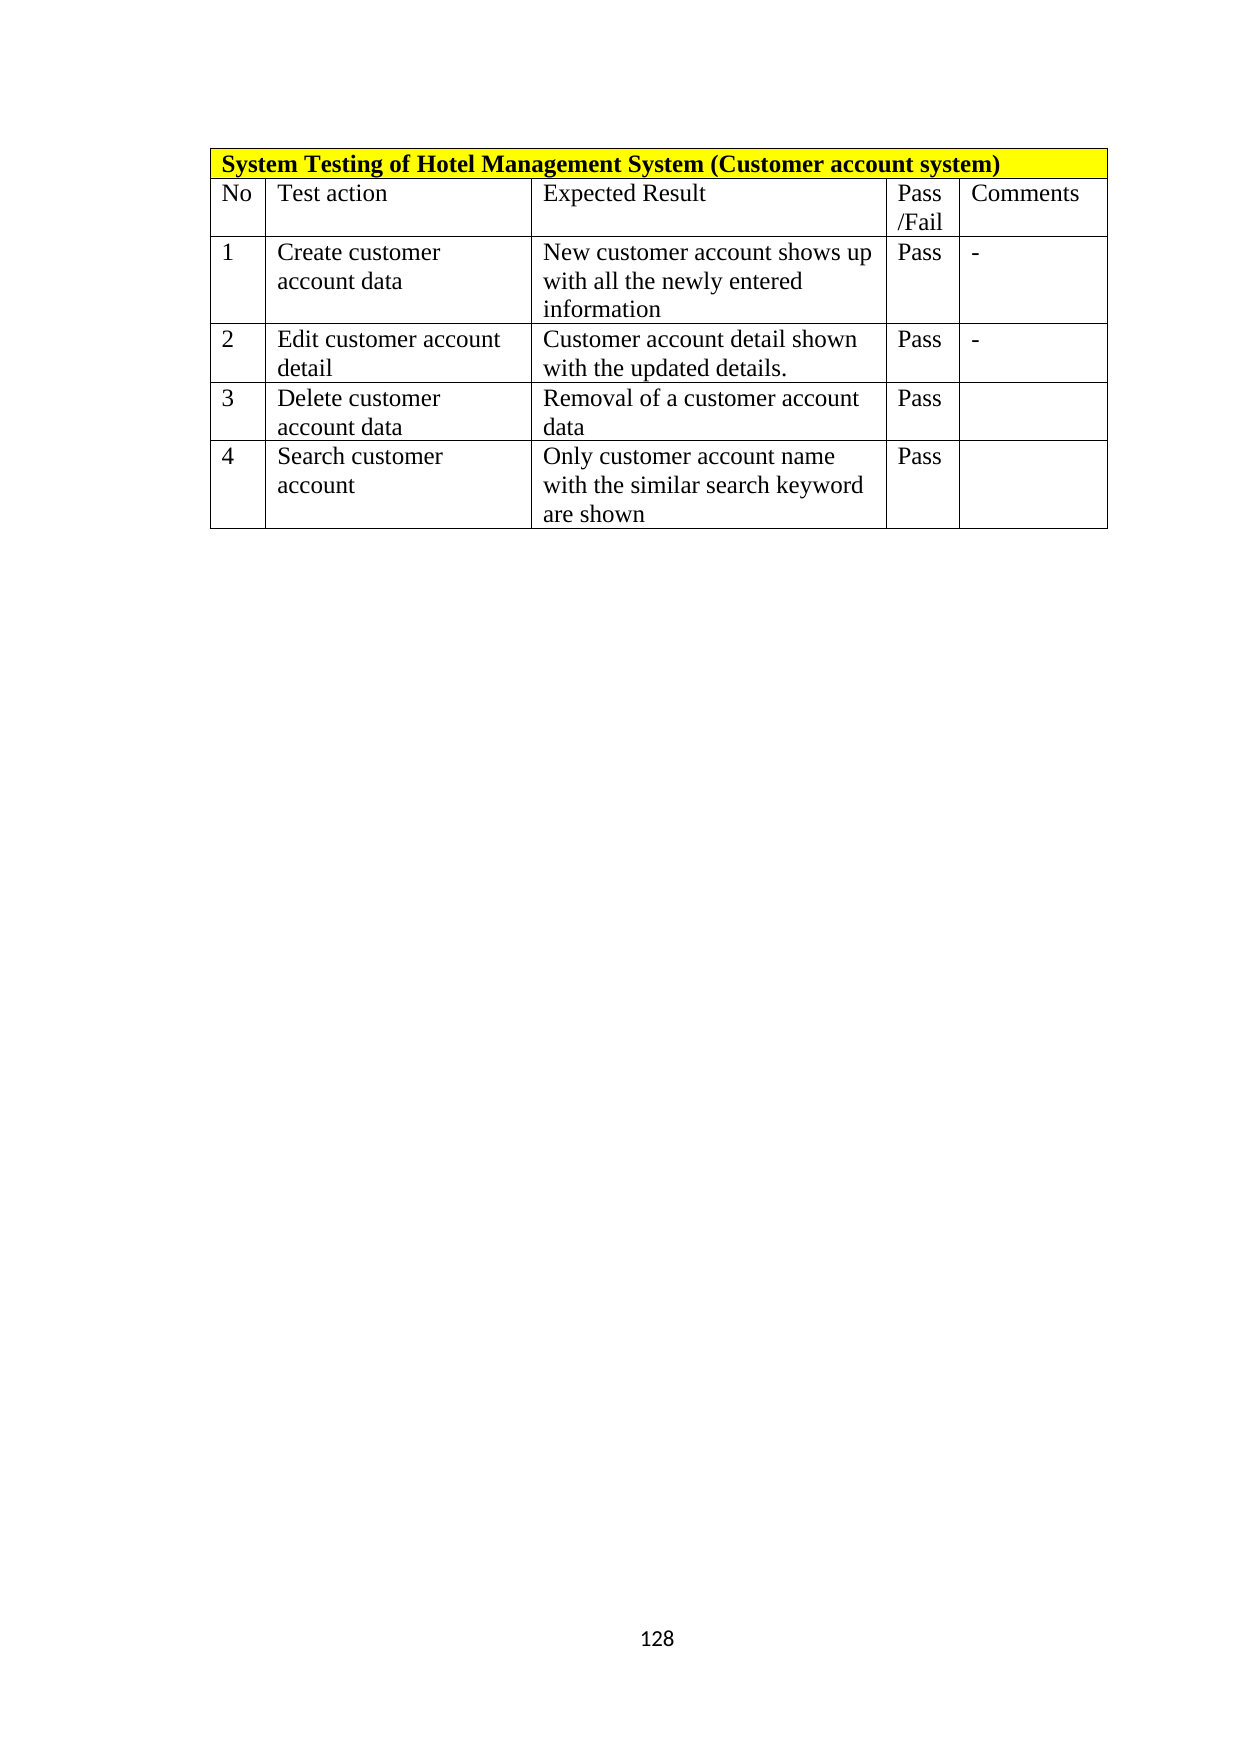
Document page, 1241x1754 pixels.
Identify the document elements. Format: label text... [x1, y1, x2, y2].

table_cell Test action [266, 179, 531, 236]
table_cell Only customer account name with the similar search keyword are shown [532, 441, 886, 528]
table_cell 1 [211, 237, 265, 323]
table_cell Pass/Fail [887, 179, 959, 236]
table_cell 4 [211, 441, 265, 528]
table_cell 2 [211, 324, 265, 382]
table_header System Testing of Hotel Management System (Customer account system) [211, 149, 1107, 177]
table_cell Pass [887, 237, 959, 323]
table_cell Expected Result [532, 179, 886, 236]
table_cell Delete customer account data [266, 383, 531, 440]
table_cell Comments [960, 179, 1107, 236]
table_cell [960, 441, 1107, 528]
table_cell - [960, 237, 1107, 323]
table_cell Pass [887, 324, 959, 382]
table_cell No [211, 179, 265, 236]
table_cell Search customer account [266, 441, 531, 528]
table_cell Pass [887, 441, 959, 528]
table_cell Edit customer account detail [266, 324, 531, 382]
table_cell 3 [211, 383, 265, 440]
table_cell Customer account detail shown with the updated details. [532, 324, 886, 382]
table_cell Pass [887, 383, 959, 440]
table_cell Create customer account data [266, 237, 531, 323]
table_cell [960, 383, 1107, 440]
table_cell - [960, 324, 1107, 382]
table_cell Removal of a customer account data [532, 383, 886, 440]
table_cell New customer account shows up with all the newly entered information [532, 237, 886, 323]
